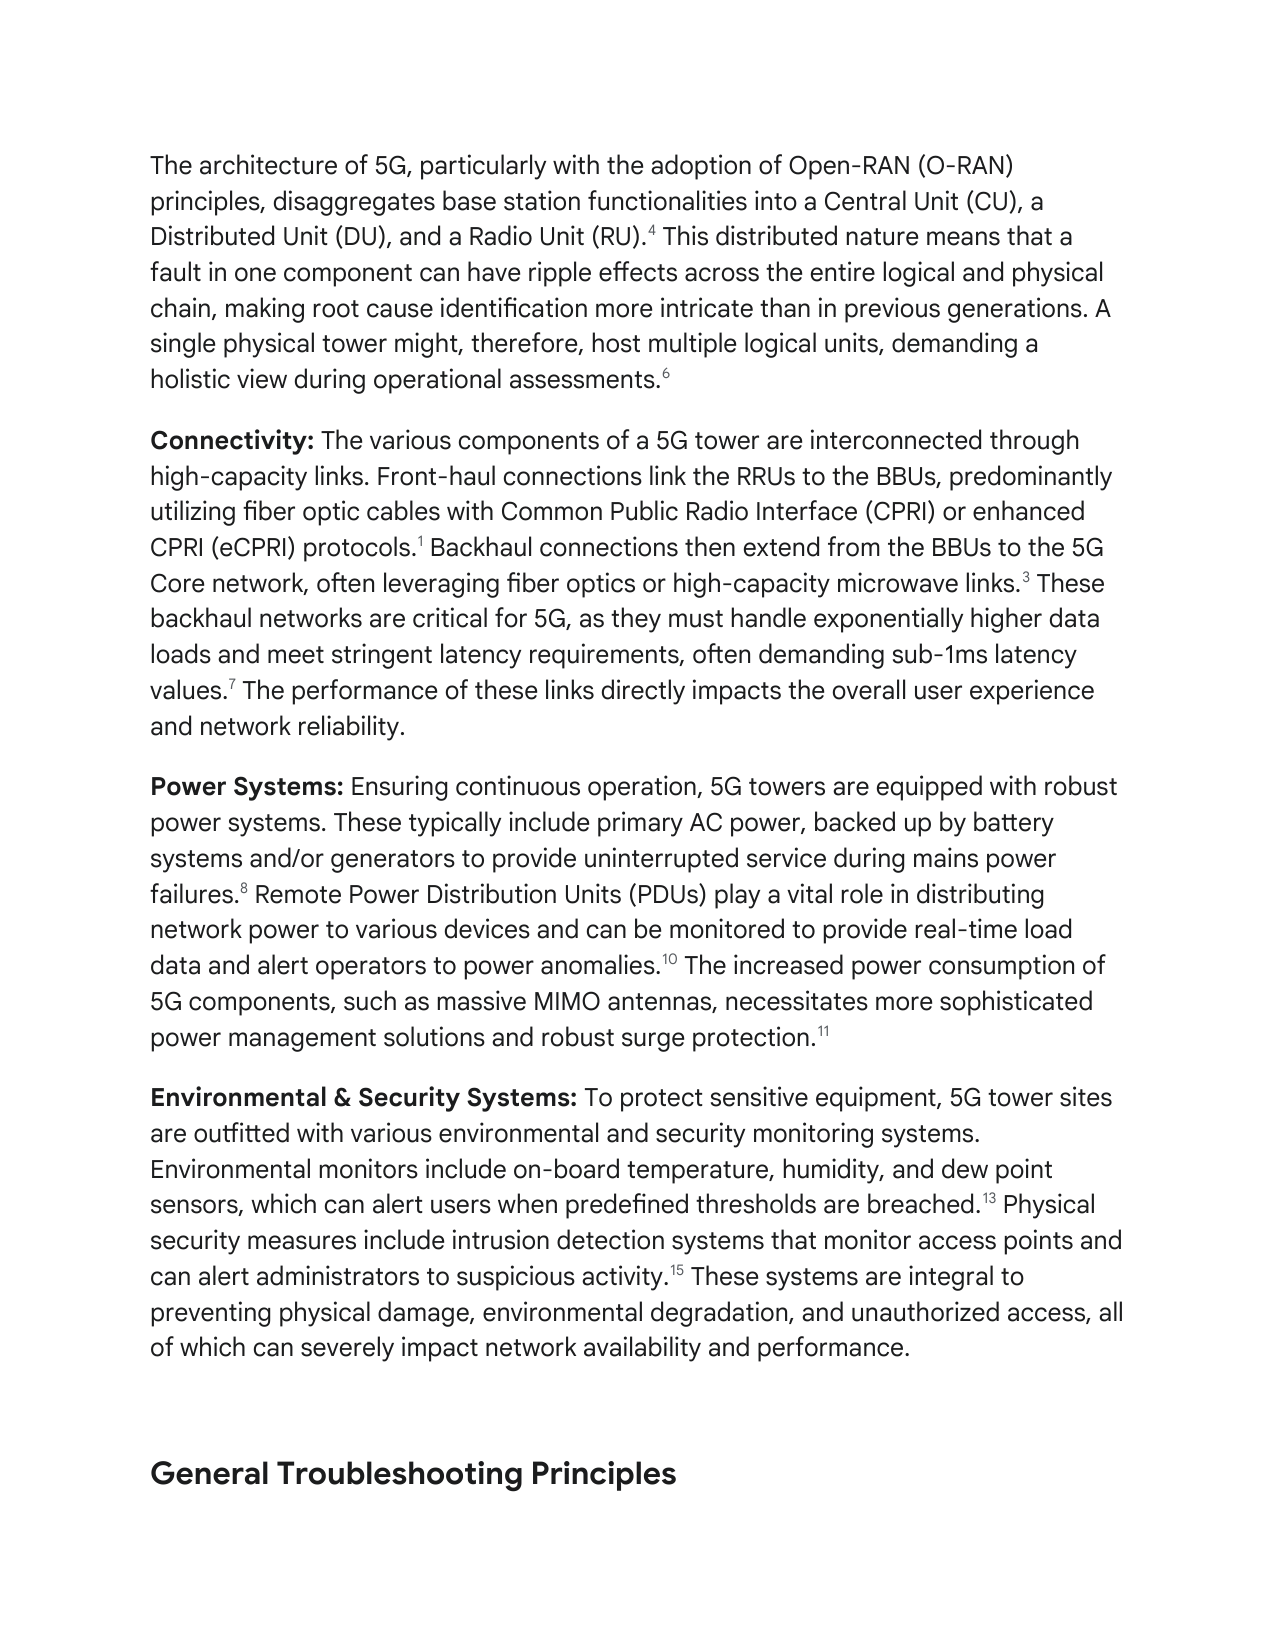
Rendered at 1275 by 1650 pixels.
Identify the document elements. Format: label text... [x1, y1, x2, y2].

text Power Systems: Ensuring continuous operation, 5G towers are equipped with robust power systems. These typically include primary AC power, backed up by battery systems and/or generators to provide uninterrupted service during mains power failures.8 Remote Power Distribution Units (PDUs) play a vital role in distributing network power to various devices and can be monitored to provide real-time load data and alert operators to power anomalies.10 The increased power consumption of 5G components, such as massive MIMO antennas, necessitates more sophisticated power management solutions and robust surge protection.11 [150, 772, 1125, 1053]
subtitle General Troubleshooting Principles [150, 1454, 1125, 1493]
text Environmental & Security Systems: To protect sensitive equipment, 5G tower sites are outfitted with various environmental and security monitoring systems. Environmental monitors include on-board temperature, humidity, and dew point sensors, which can alert users when predefined thresholds are breached.13 Physical security measures include intrusion detection systems that monitor access points and can alert administrators to suspicious activity.15 These systems are integral to preventing physical damage, environmental degradation, and unauthorized access, all of which can severely impact network availability and performance. [150, 1082, 1125, 1364]
text Connectivity: The various components of a 5G tower are interconnected through high-capacity links. Front-haul connections link the RRUs to the BBUs, predominantly utilizing fiber optic cables with Common Public Radio Interface (CPRI) or enhanced CPRI (eCPRI) protocols.1 Backhaul connections then extend from the BBUs to the 5G Core network, often leveraging fiber optics or high-capacity microwave links.3 These backhaul networks are critical for 5G, as they must handle exponentially higher data loads and meet stringent latency requirements, often demanding sub-1ms latency values.7 The performance of these links directly impacts the overall user experience and network reliability. [150, 425, 1125, 742]
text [150, 150, 1125, 396]
